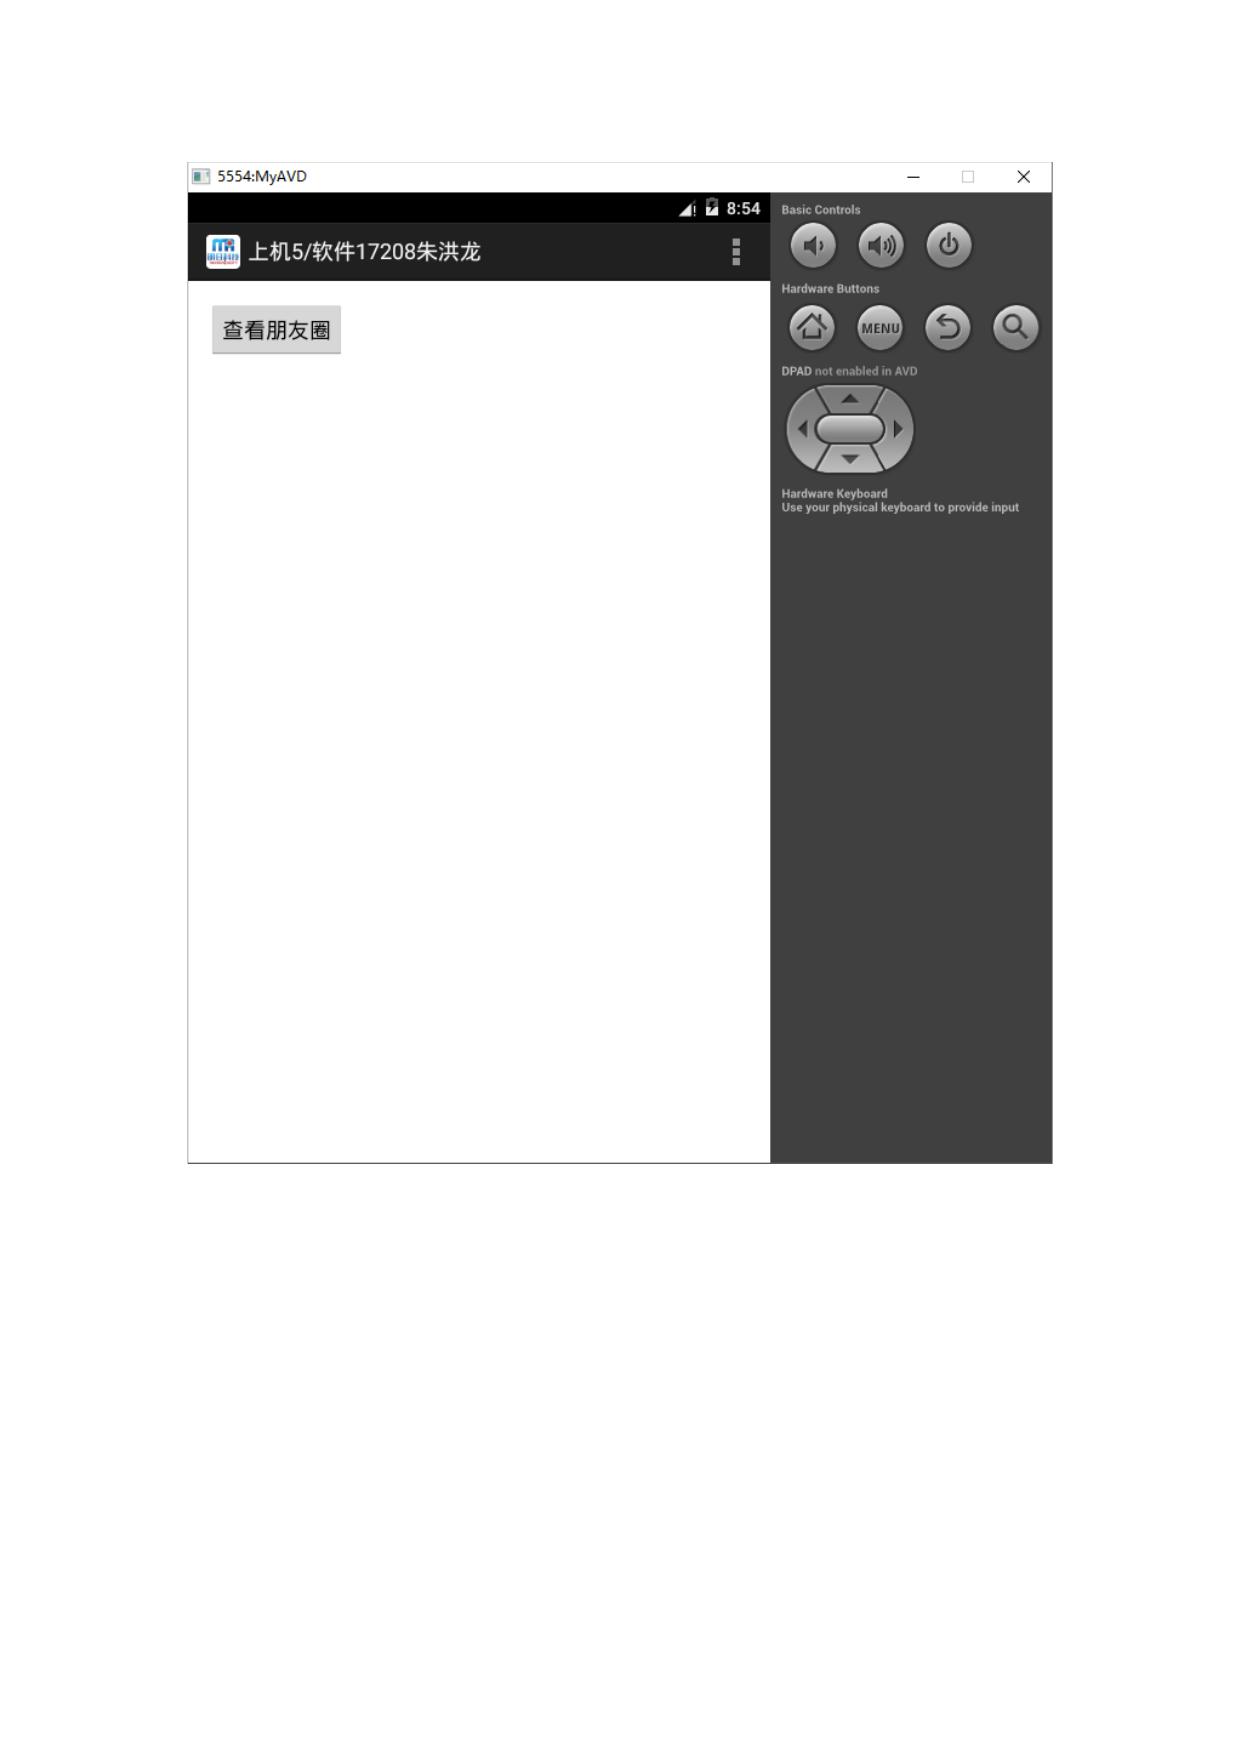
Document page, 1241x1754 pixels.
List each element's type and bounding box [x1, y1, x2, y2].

picture [187, 162, 1053, 1164]
